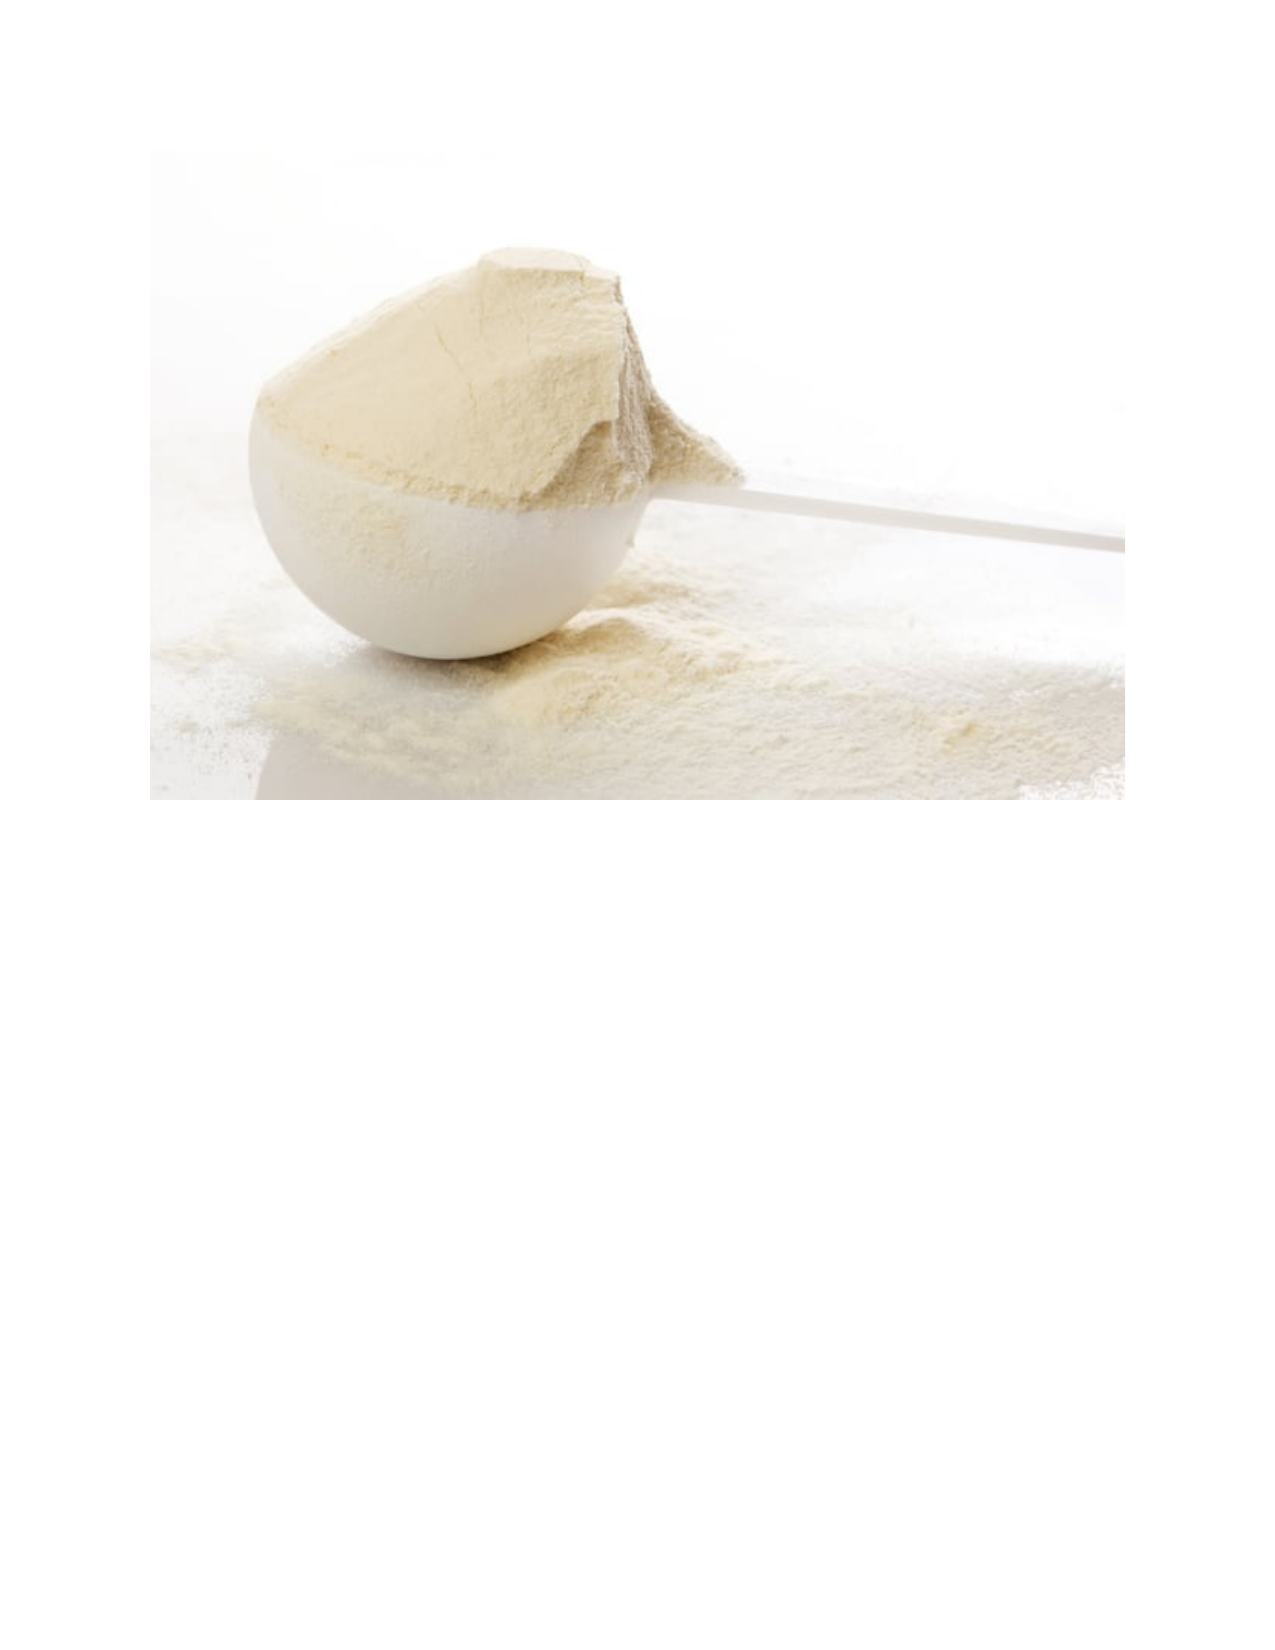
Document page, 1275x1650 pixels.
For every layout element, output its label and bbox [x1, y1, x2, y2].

picture [150, 150, 1125, 800]
